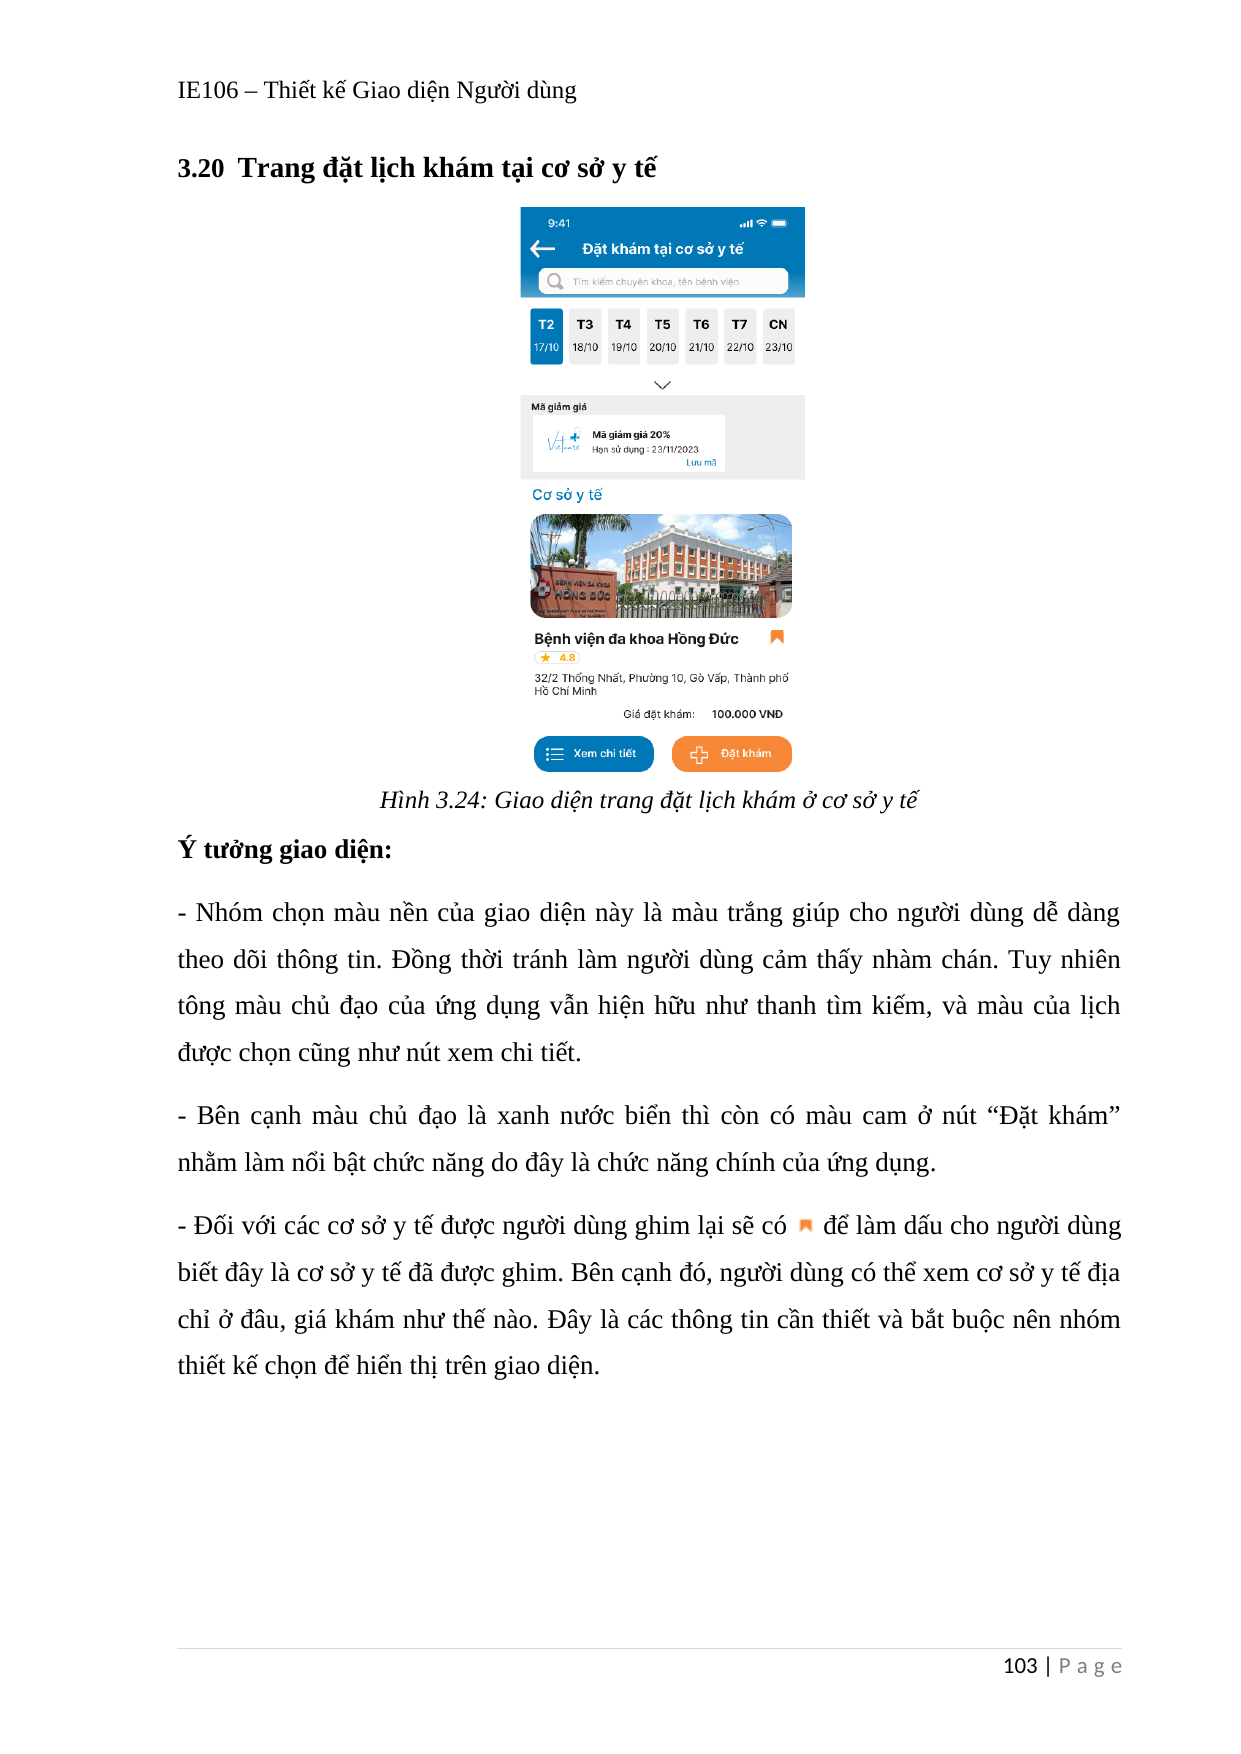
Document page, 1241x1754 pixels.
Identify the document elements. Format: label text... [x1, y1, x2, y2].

text Ý tưởng giao diện: [177, 833, 1122, 864]
picture [796, 1216, 824, 1235]
text Hình 3.24: Giao diện trang đặt lịch khám ở cơ sở y tế [177, 187, 1122, 814]
picture [531, 241, 554, 257]
picture [772, 220, 786, 227]
subtitle Trang đặt lịch khám tại cơ sở y tế [177, 151, 1122, 184]
text - Đối với các cơ sở y tế được người dùng ghim lại sẽ có để làm dấu cho người dùng biết đây là cơ sở y tế đã được ghim. Bên cạnh đó, người dùng có thể xem cơ sở y tế địa chỉ ở đâu, giá khám như thế nào. Đây là các thông tin cần thiết và bắt buộc nên nhóm thiết kế chọn để hiển thị trên giao diện. [177, 1209, 1122, 1381]
picture [520, 269, 805, 781]
text - Nhóm chọn màu nền của giao diện này là màu trắng giúp cho người dùng dễ dàng theo dõi thông tin. Đồng thời tránh làm người dùng cảm thấy nhàm chán. Tuy nhiên tông màu chủ đạo của ứng dụng vẫn hiện hữu như thanh tìm kiếm, và màu của lịch được chọn cũng như nút xem chi tiết. [177, 896, 1122, 1067]
picture [583, 244, 589, 253]
text - Bên cạnh màu chủ đạo là xanh nước biển thì còn có màu cam ở nút “Đặt khám” nhằm làm nổi bật chức năng do đây là chức năng chính của ứng dụng. [177, 1099, 1122, 1177]
